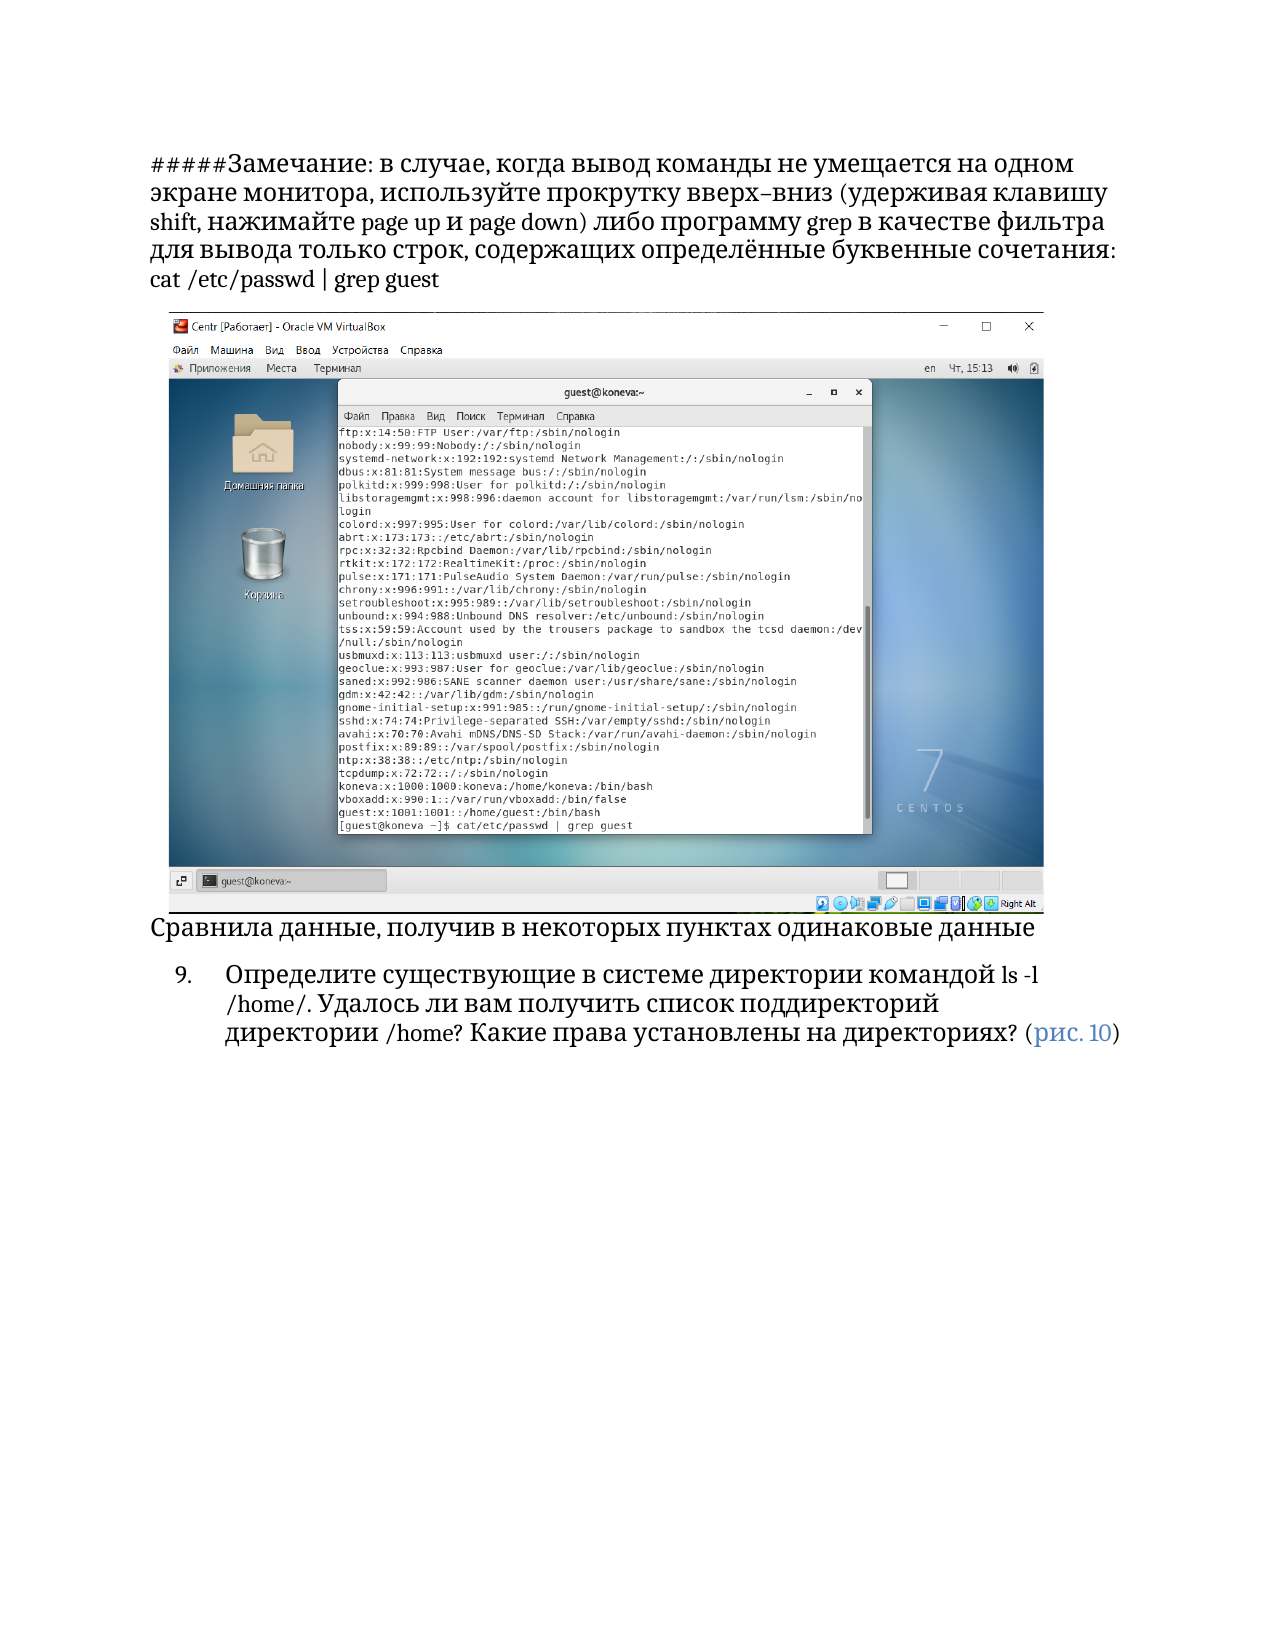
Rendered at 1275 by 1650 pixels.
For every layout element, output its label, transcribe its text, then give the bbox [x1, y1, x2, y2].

picture [168, 312, 1044, 914]
text #####Замечание: в случае, когда вывод команды не умещается на одном экране монитора, используйте прокрутку вверх–вниз (удерживая клавишу shift, нажимайте page up и page down) либо программу grep в качестве фильтра для вывода только строк, содержащих определённые буквенные сочетания: cat /etc/passwd | grep guest [150, 150, 1125, 294]
list Определите существующие в системе директории командой ls -l /home/. Удалось ли вам получить список поддиректорий директории /home? Какие права установлены на директориях? (рис. 10) [175, 961, 1125, 1047]
